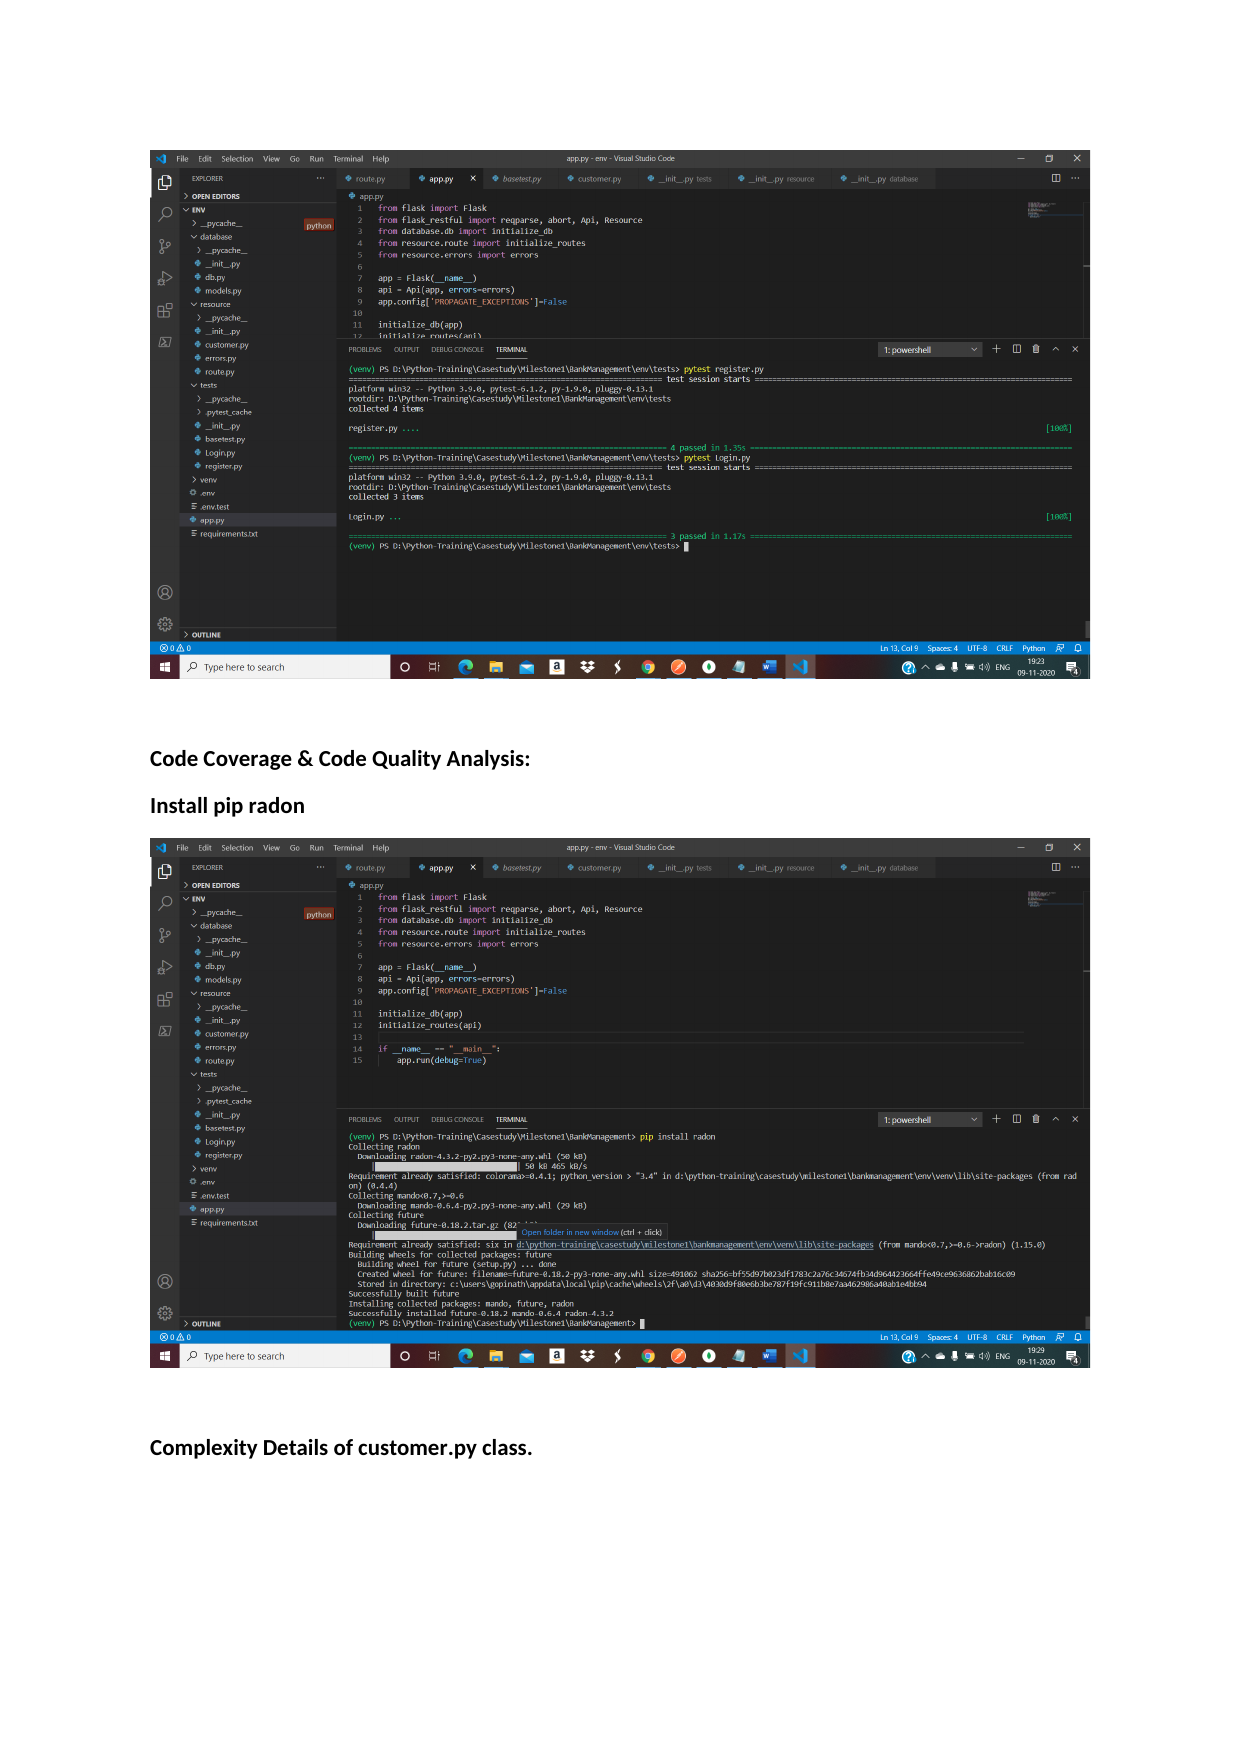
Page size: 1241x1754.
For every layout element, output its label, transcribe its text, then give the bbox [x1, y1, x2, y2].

text Install pip radon [150, 791, 1090, 819]
picture [150, 838, 1091, 1368]
text Complexity Details of customer.py class. [150, 1433, 1090, 1461]
text Code Coverage & Code Quality Analysis: [150, 744, 1090, 773]
picture [150, 150, 1091, 679]
